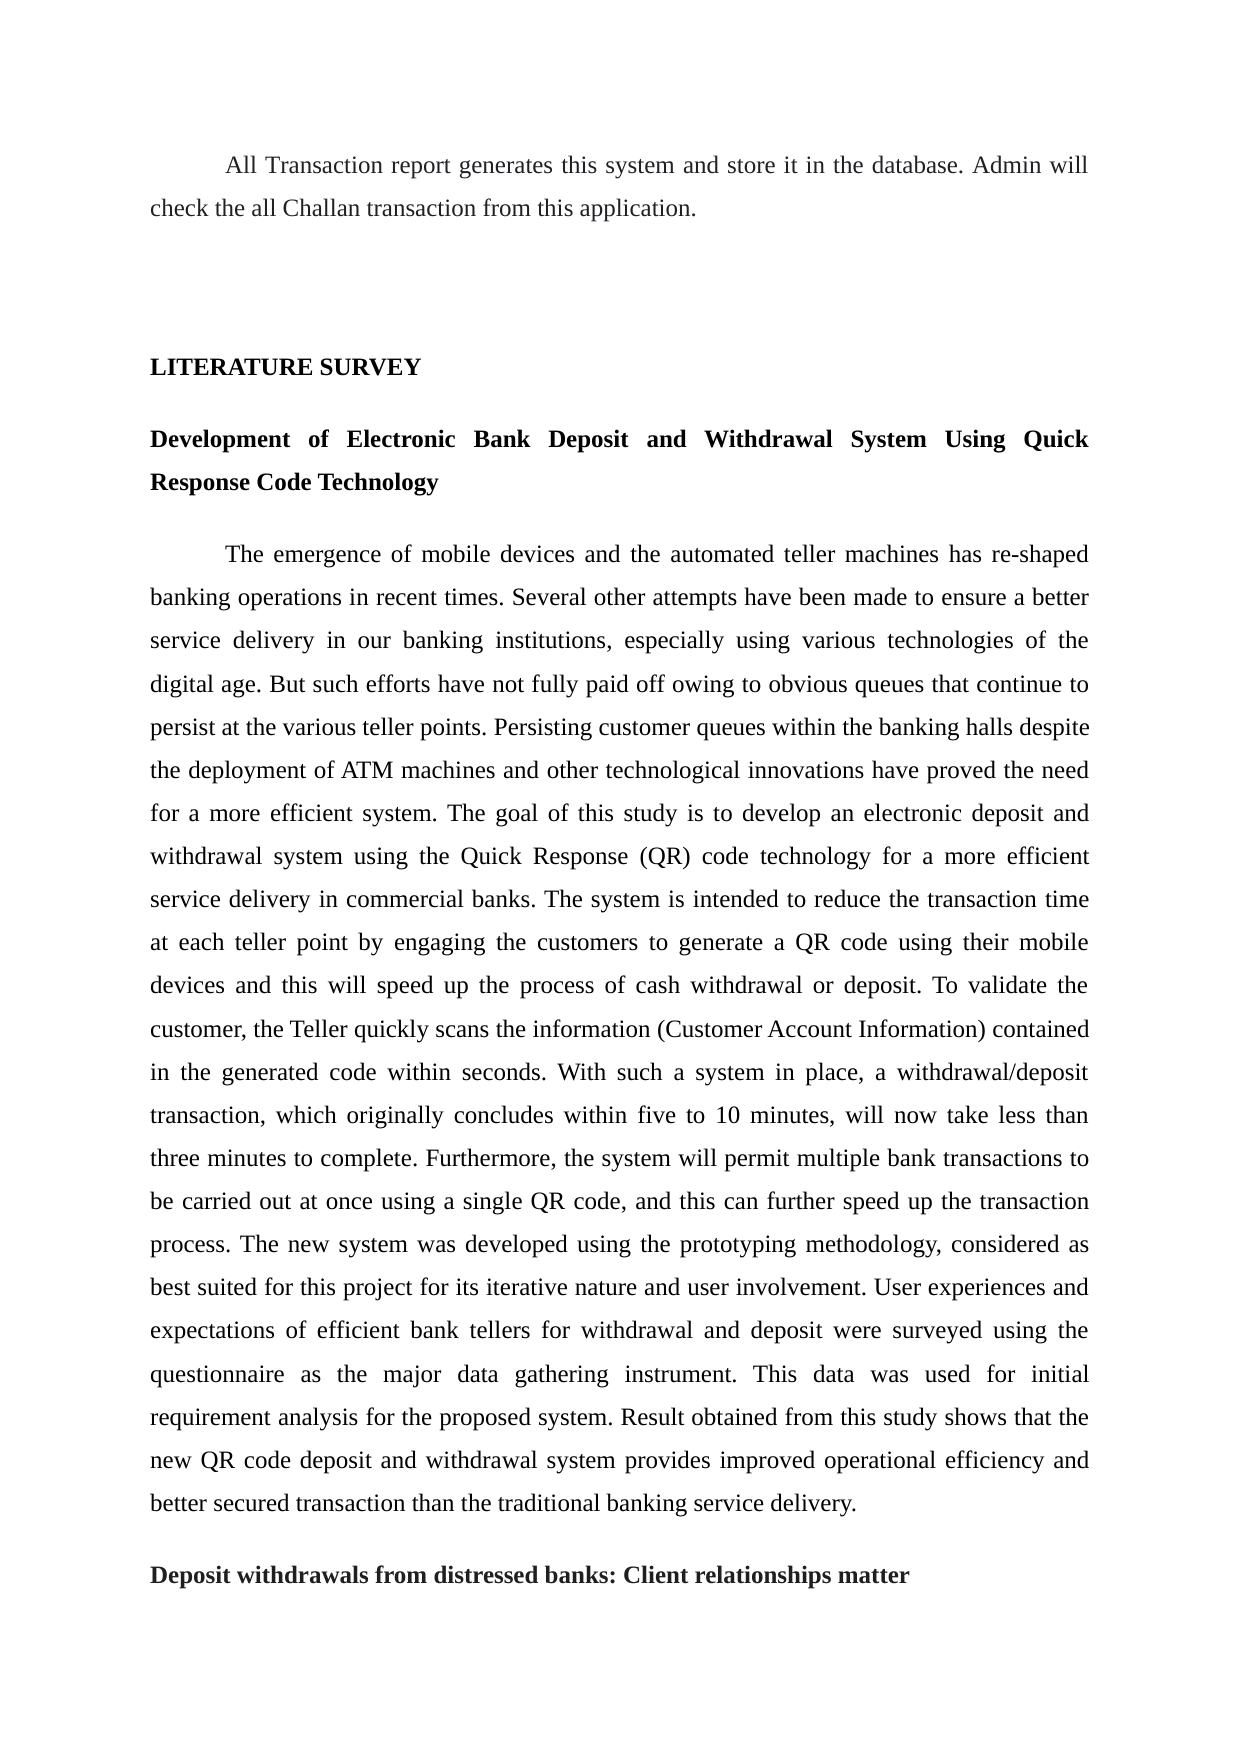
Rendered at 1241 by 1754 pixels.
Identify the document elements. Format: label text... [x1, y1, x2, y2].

subtitle The emergence of mobile devices and the automated teller machines has re-shaped banking operations in recent times. Several other attempts have been made to ensure a better service delivery in our banking institutions, especially using various technologies of the digital age. But such efforts have not fully paid off owing to obvious queues that continue to persist at the various teller points. Persisting customer queues within the banking halls despite the deployment of ATM machines and other technological innovations have proved the need for a more efficient system. The goal of this study is to develop an electronic deposit and withdrawal system using the Quick Response (QR) code technology for a more efficient service delivery in commercial banks. The system is intended to reduce the transaction time at each teller point by engaging the customers to generate a QR code using their mobile devices and this will speed up the process of cash withdrawal or deposit. To validate the customer, the Teller quickly scans the information (Customer Account Information) contained in the generated code within seconds. With such a system in place, a withdrawal/deposit transaction, which originally concludes within five to 10 minutes, will now take less than three minutes to complete. Furthermore, the system will permit multiple bank transactions to be carried out at once using a single QR code, and this can further speed up the transaction process. The new system was developed using the prototyping methodology, considered as best suited for this project for its iterative nature and user involvement. User experiences and expectations of efficient bank tellers for withdrawal and deposit were surveyed using the questionnaire as the major data gathering instrument. This data was used for initial requirement analysis for the proposed system. Result obtained from this study shows that the new QR code deposit and withdrawal system provides improved operational efficiency and better secured transaction than the traditional banking service delivery. [150, 539, 1090, 1517]
list All Transaction report generates this system and store it in the database. Admin will check the all Challan transaction from this application. [150, 150, 1090, 222]
subtitle Development of Electronic Bank Deposit and Withdrawal System Using Quick Response Code Technology [150, 424, 1090, 496]
subtitle LITERATURE SURVEY [150, 352, 1090, 380]
subtitle Deposit withdrawals from distressed banks: Client relationships matter [150, 1560, 1090, 1589]
